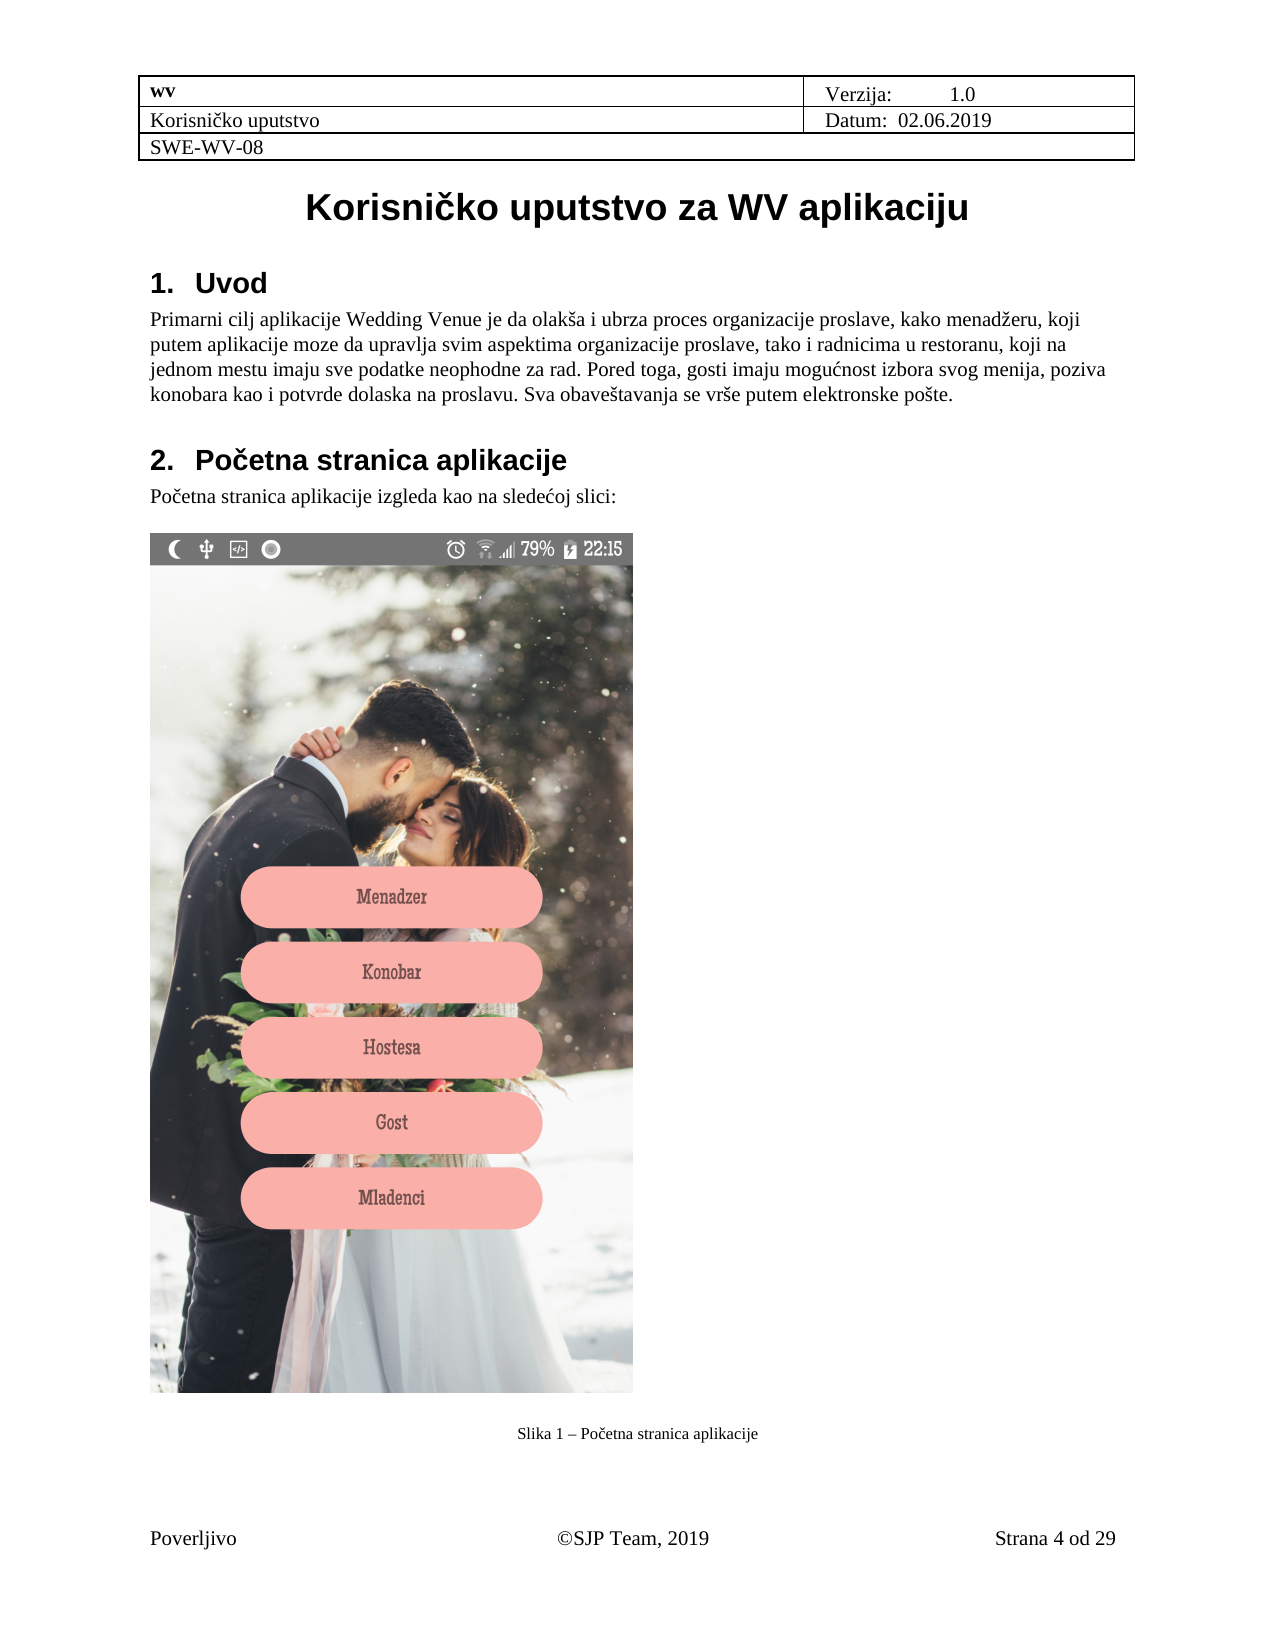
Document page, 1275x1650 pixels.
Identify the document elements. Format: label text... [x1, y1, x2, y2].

subtitle Početna stranica aplikacije [150, 443, 1125, 477]
picture [150, 533, 633, 1393]
text Slika 1 – Početna stranica aplikacije [150, 1418, 1125, 1443]
title Korisničko uputstvo za WV aplikaciju [150, 185, 1125, 228]
subtitle Uvod [150, 266, 1125, 299]
text Primarni cilj aplikacije Wedding Venue je da olakša i ubrza proces organizacije proslave, kako menadžeru, koji putem aplikacije moze da upravlja svim aspektima organizacije proslave, tako i radnicima u restoranu, koji na jednom mestu imaju sve podatke neophodne za rad. Pored toga, gosti imaju mogućnost izbora svog menija, poziva konobara kao i potvrde dolaska na proslavu. Sva obaveštavanja se vrše putem elektronske pošte. [150, 306, 1125, 406]
text Početna stranica aplikacije izgleda kao na sledećoj slici: [150, 483, 1125, 508]
